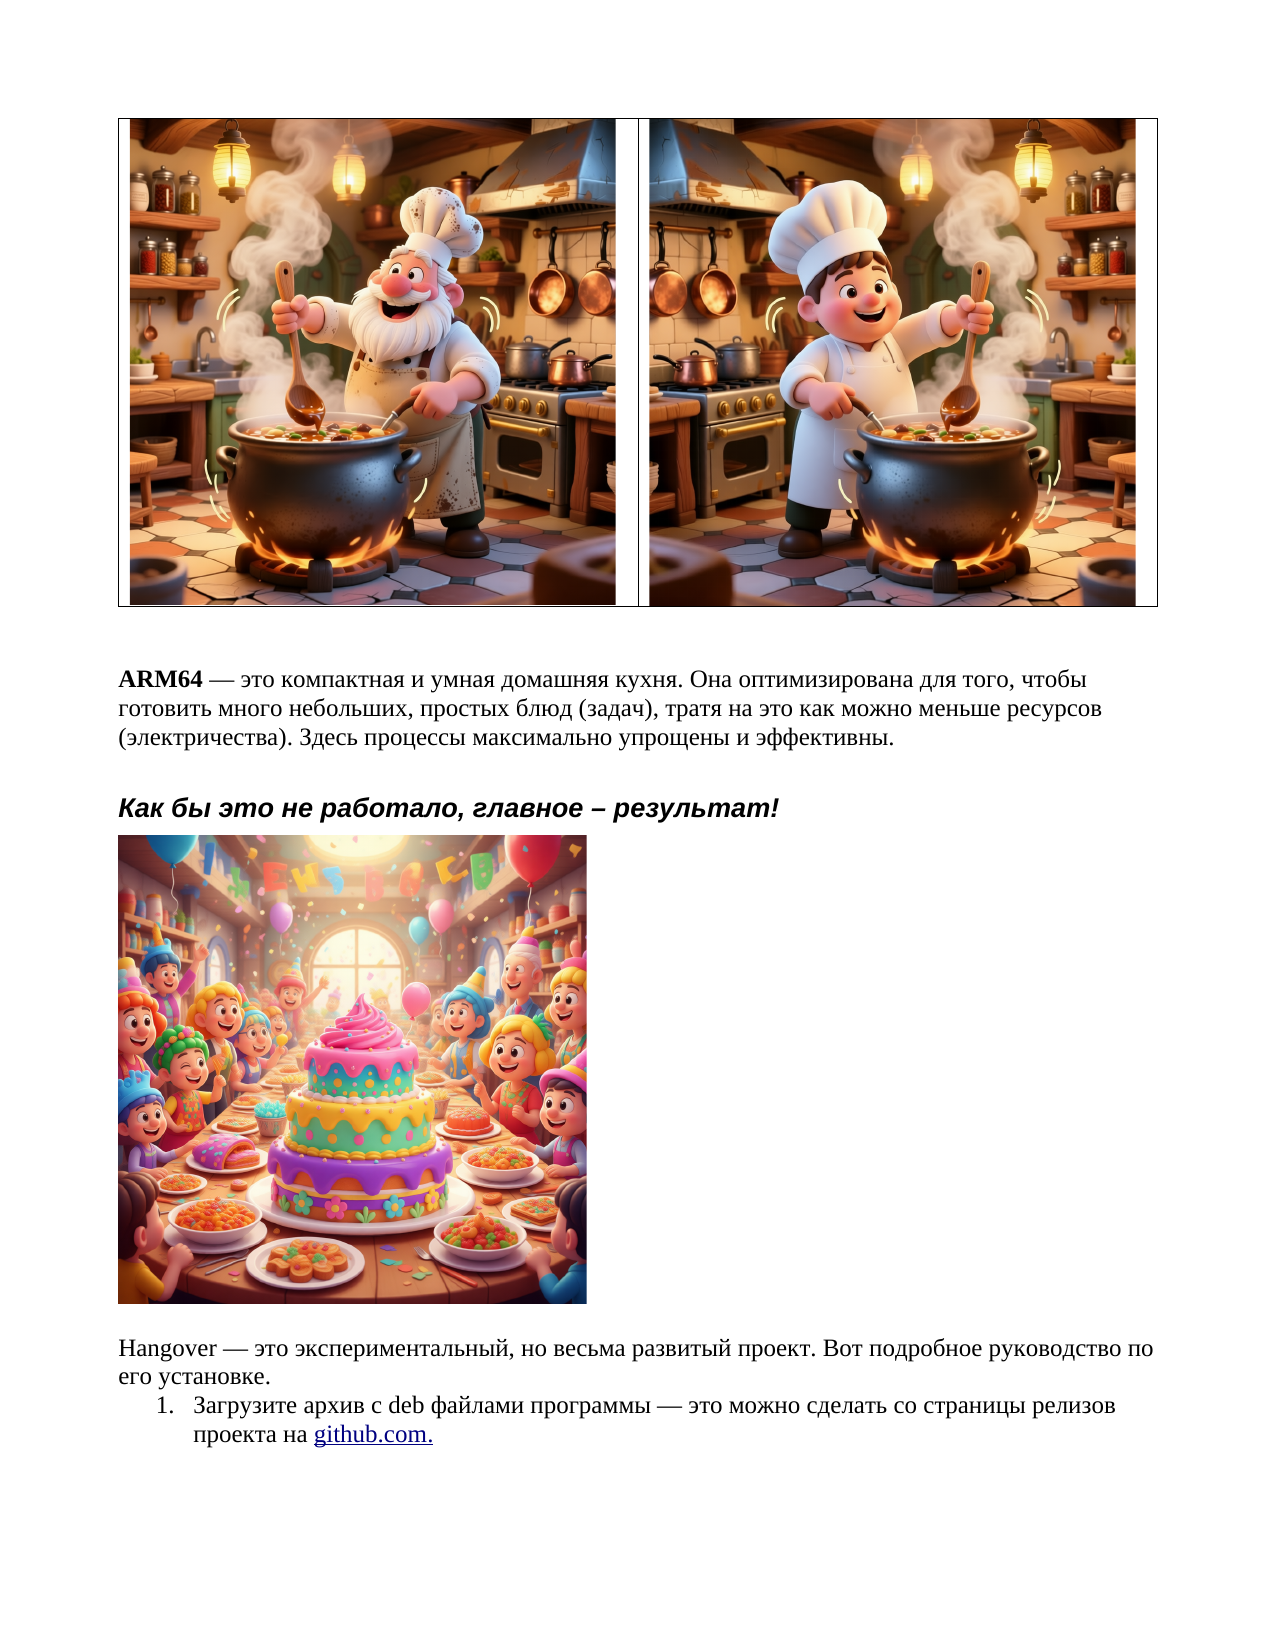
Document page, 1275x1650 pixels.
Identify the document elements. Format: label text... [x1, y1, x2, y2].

text ARM64 — это компактная и умная домашняя кухня. Она оптимизирована для того, чтобы готовить много небольших, простых блюд (задач), тратя на это как можно меньше ресурсов (электричества). Здесь процессы максимально упрощены и эффективны. [118, 664, 1157, 750]
table_header [639, 119, 649, 606]
table_header [1136, 119, 1157, 606]
text Hangover — это экспериментальный, но весьма развитый проект. Вот подробное руководство по его установке. [118, 1333, 1157, 1390]
subtitle Как бы это не работало, главное – результат! [118, 792, 1157, 823]
picture [649, 119, 1136, 606]
picture [129, 119, 616, 605]
picture [118, 835, 587, 1304]
table_header [119, 119, 638, 606]
list Загрузите архив с deb файлами программы — это можно сделать со страницы релизов проекта на github.com. [156, 1390, 1157, 1476]
